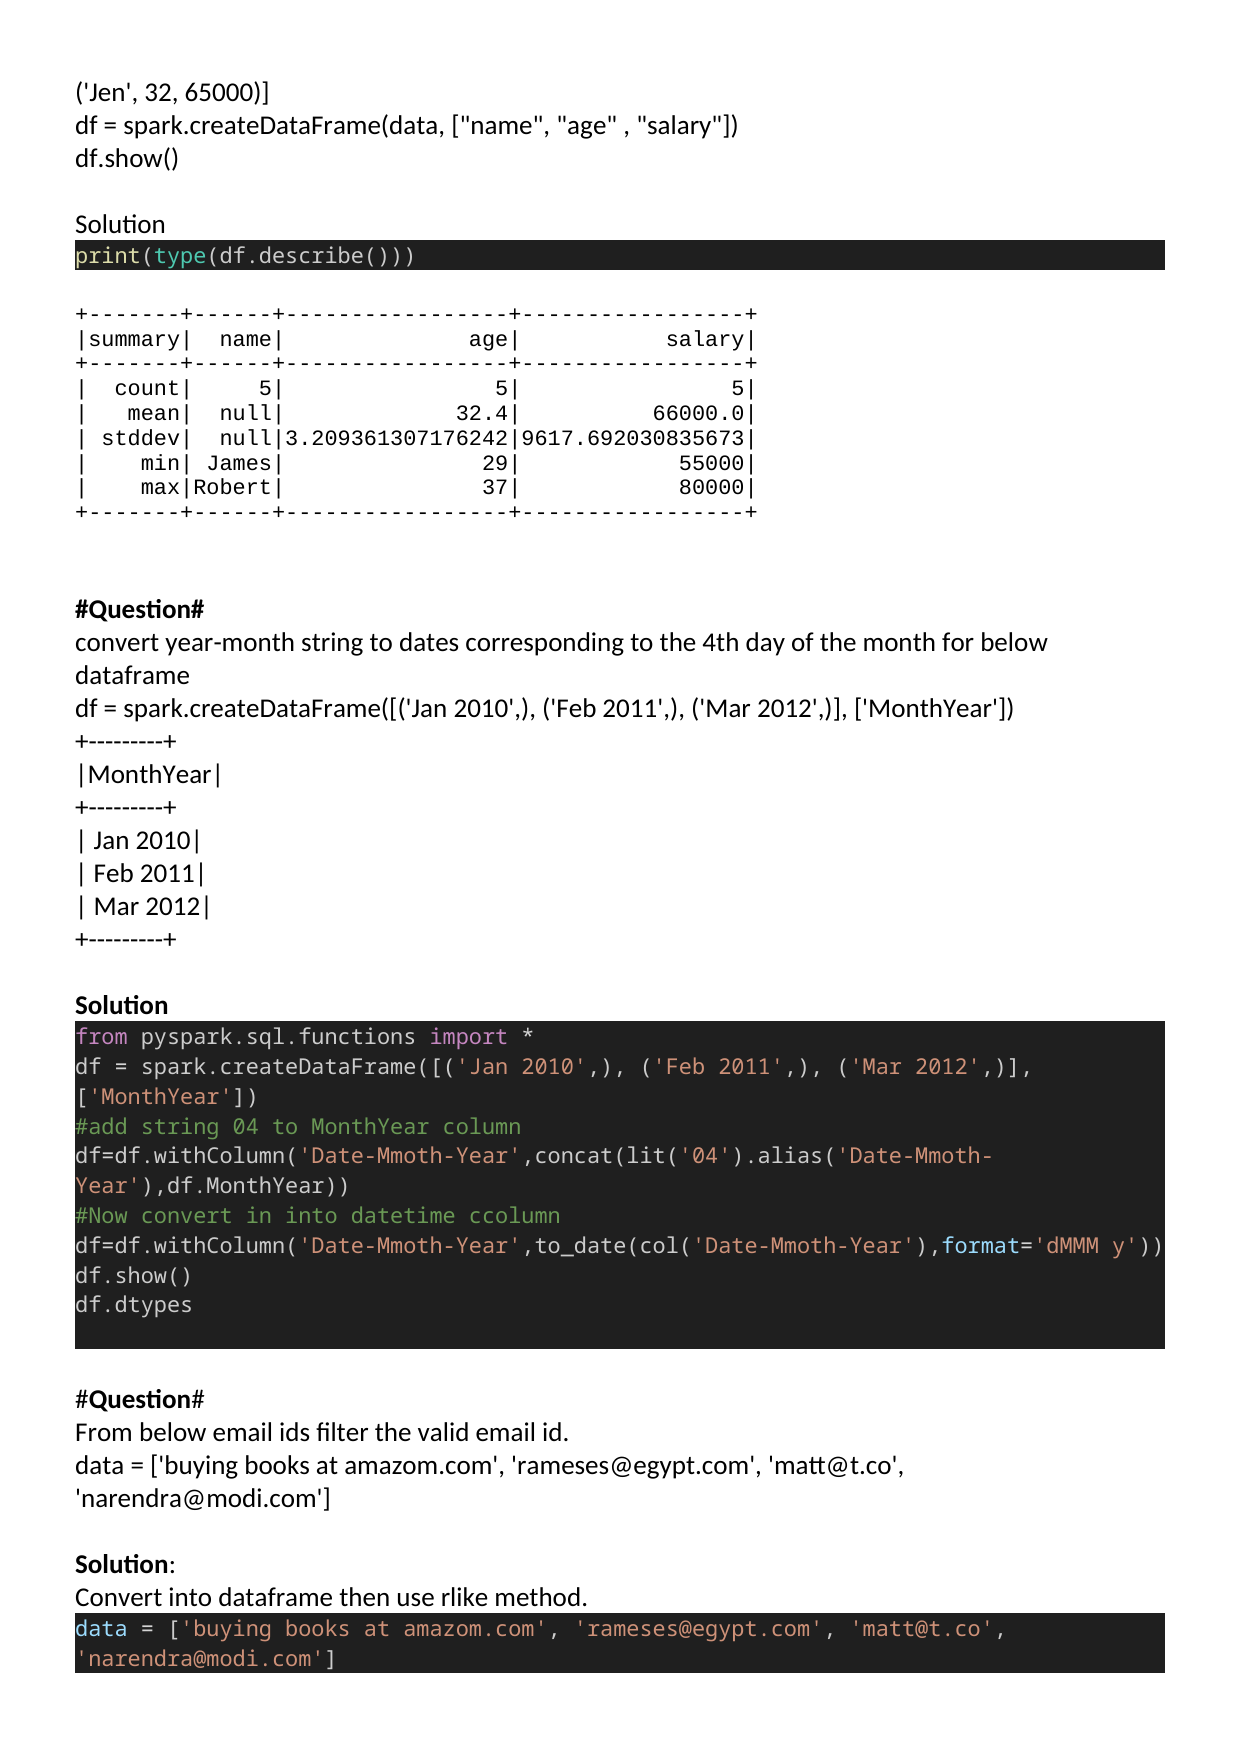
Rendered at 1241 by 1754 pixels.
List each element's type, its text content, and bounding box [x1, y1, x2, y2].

text +-------+------+-----------------+-----------------+ [75, 501, 1165, 526]
text From below email ids filter the valid email id. [75, 1415, 1165, 1448]
text #add string 04 to MonthYear column [75, 1111, 1165, 1141]
text df=df.withColumn('Date-Mmoth-Year',to_date(col('Date-Mmoth-Year'),format='dMMM y')) [75, 1230, 1165, 1260]
text df.dtypes [75, 1289, 1165, 1319]
text |summary| name| age| salary| [75, 328, 1165, 352]
text df = spark.createDataFrame(data, ["name", "age" , "salary"]) [75, 108, 1165, 141]
text |MonthYear| [75, 757, 1165, 790]
text data = ['buying books at amazom.com', 'rameses@egypt.com', 'matt@t.co', 'narendra@modi.com'] [75, 1448, 1165, 1514]
text | mean| null| 32.4| 66000.0| [75, 402, 1165, 427]
text Solution [75, 207, 1165, 240]
text | max|Robert| 37| 80000| [75, 476, 1165, 501]
text df.show() [75, 141, 1165, 174]
text | stddev| null|3.209361307176242|9617.692030835673| [75, 427, 1165, 452]
text | Mar 2012| [75, 889, 1165, 922]
text #Question# [75, 1382, 1165, 1415]
text | count| 5| 5| 5| [75, 377, 1165, 402]
text df = spark.createDataFrame([('Jan 2010',), ('Feb 2011',), ('Mar 2012',)], ['MonthYear']) [75, 1051, 1165, 1111]
text | min| James| 29| 55000| [75, 452, 1165, 476]
text Convert into dataframe then use rlike method. [75, 1580, 1165, 1613]
text print(type(df.describe())) [75, 240, 1165, 270]
text df.show() [75, 1260, 1165, 1289]
text #Now convert in into datetime ccolumn [75, 1200, 1165, 1230]
text #Question# [75, 592, 1165, 625]
text df = spark.createDataFrame([('Jan 2010',), ('Feb 2011',), ('Mar 2012',)], ['MonthYear']) [75, 691, 1165, 724]
text | Jan 2010| [75, 823, 1165, 856]
text +---------+ [75, 922, 1165, 955]
text df=df.withColumn('Date-Mmoth-Year',concat(lit('04').alias('Date-Mmoth-Year'),df.MonthYear)) [75, 1141, 1165, 1200]
text convert year-month string to dates corresponding to the 4th day of the month for below dataframe [75, 625, 1165, 691]
text +---------+ [75, 790, 1165, 823]
text data = ['buying books at amazom.com', 'rameses@egypt.com', 'matt@t.co', 'narendra@modi.com'] [75, 1613, 1165, 1673]
text | Feb 2011| [75, 856, 1165, 889]
text +-------+------+-----------------+-----------------+ [75, 303, 1165, 328]
text Solution: [75, 1547, 1165, 1580]
text +---------+ [75, 724, 1165, 757]
text Solution [75, 988, 1165, 1021]
text ('Jen', 32, 65000)] [75, 75, 1165, 108]
text +-------+------+-----------------+-----------------+ [75, 352, 1165, 377]
text from pyspark.sql.functions import * [75, 1021, 1165, 1051]
